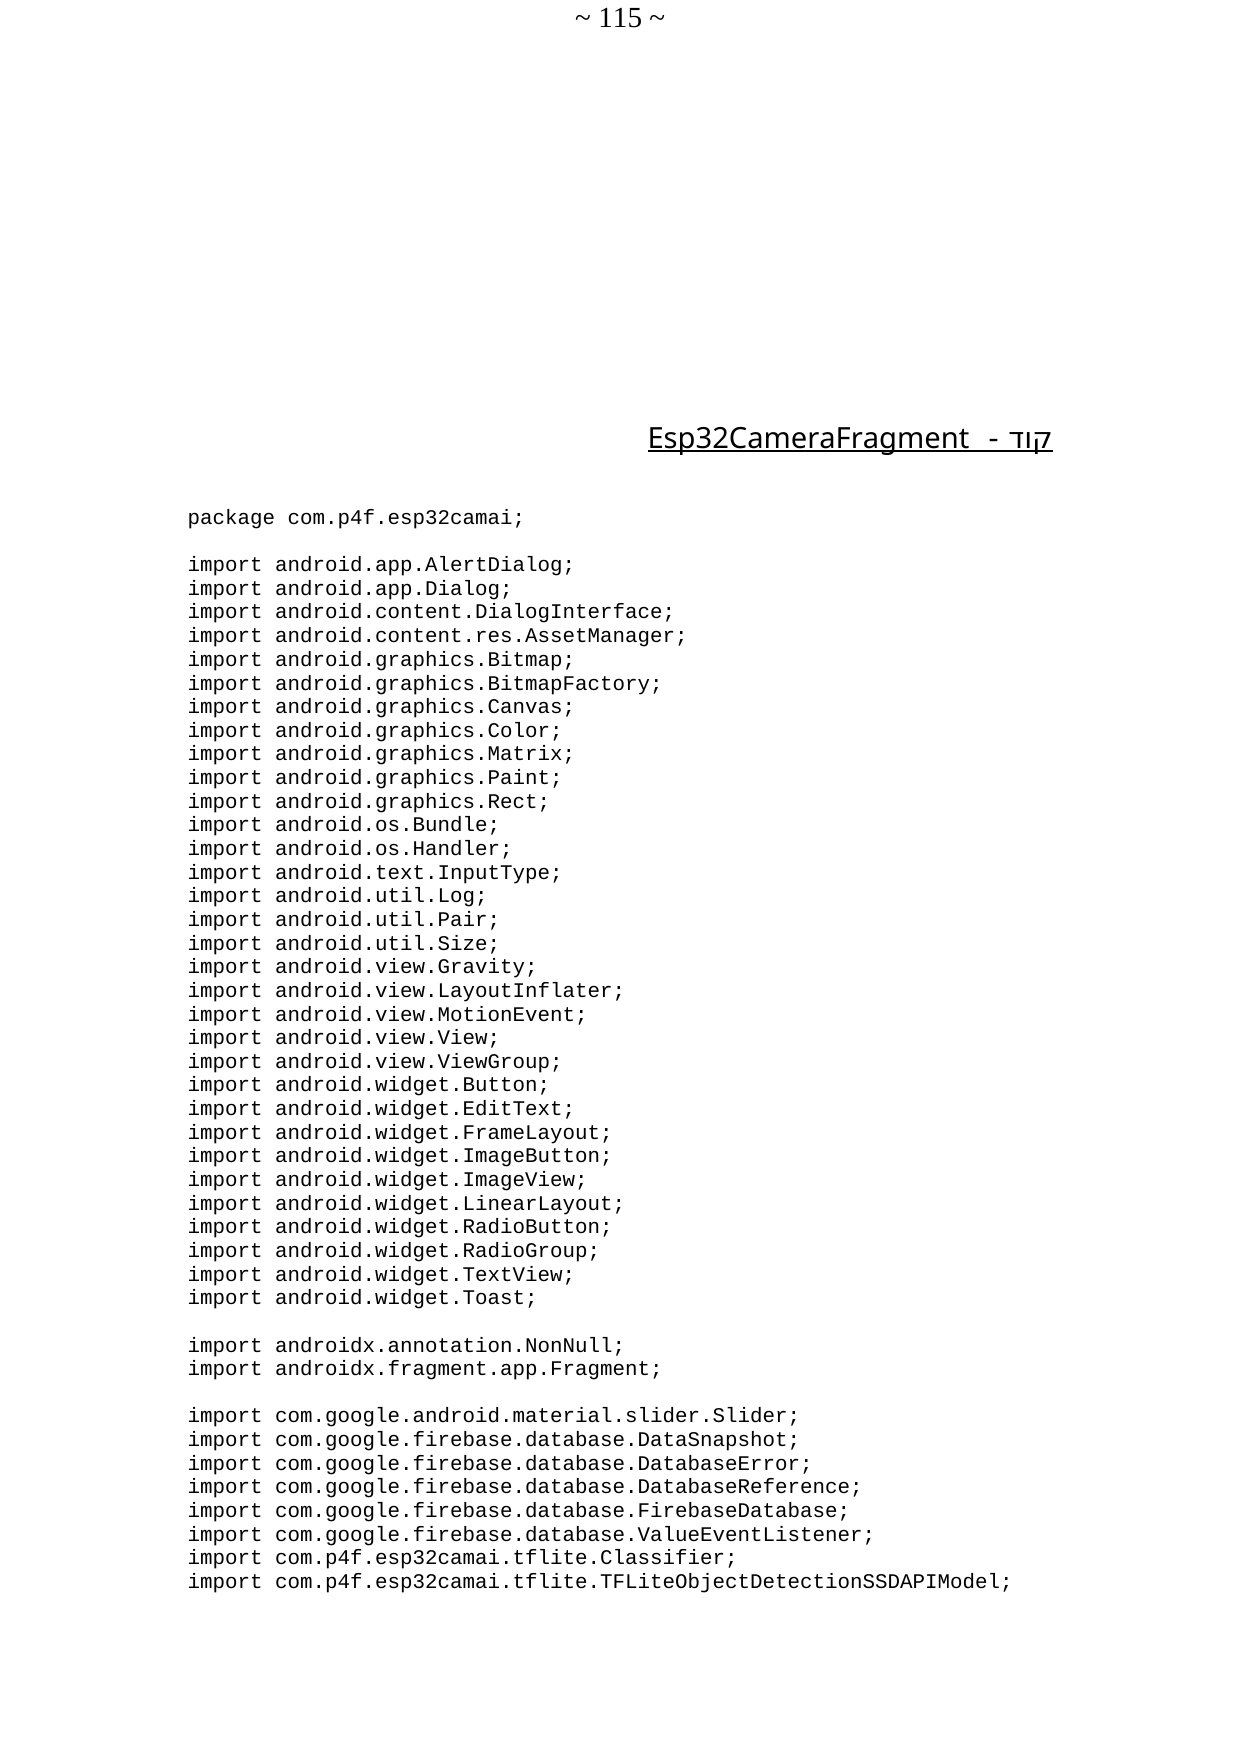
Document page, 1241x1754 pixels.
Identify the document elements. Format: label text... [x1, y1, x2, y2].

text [187, 507, 1053, 1595]
subtitle קוד - Esp32CameraFragment [187, 417, 1053, 457]
